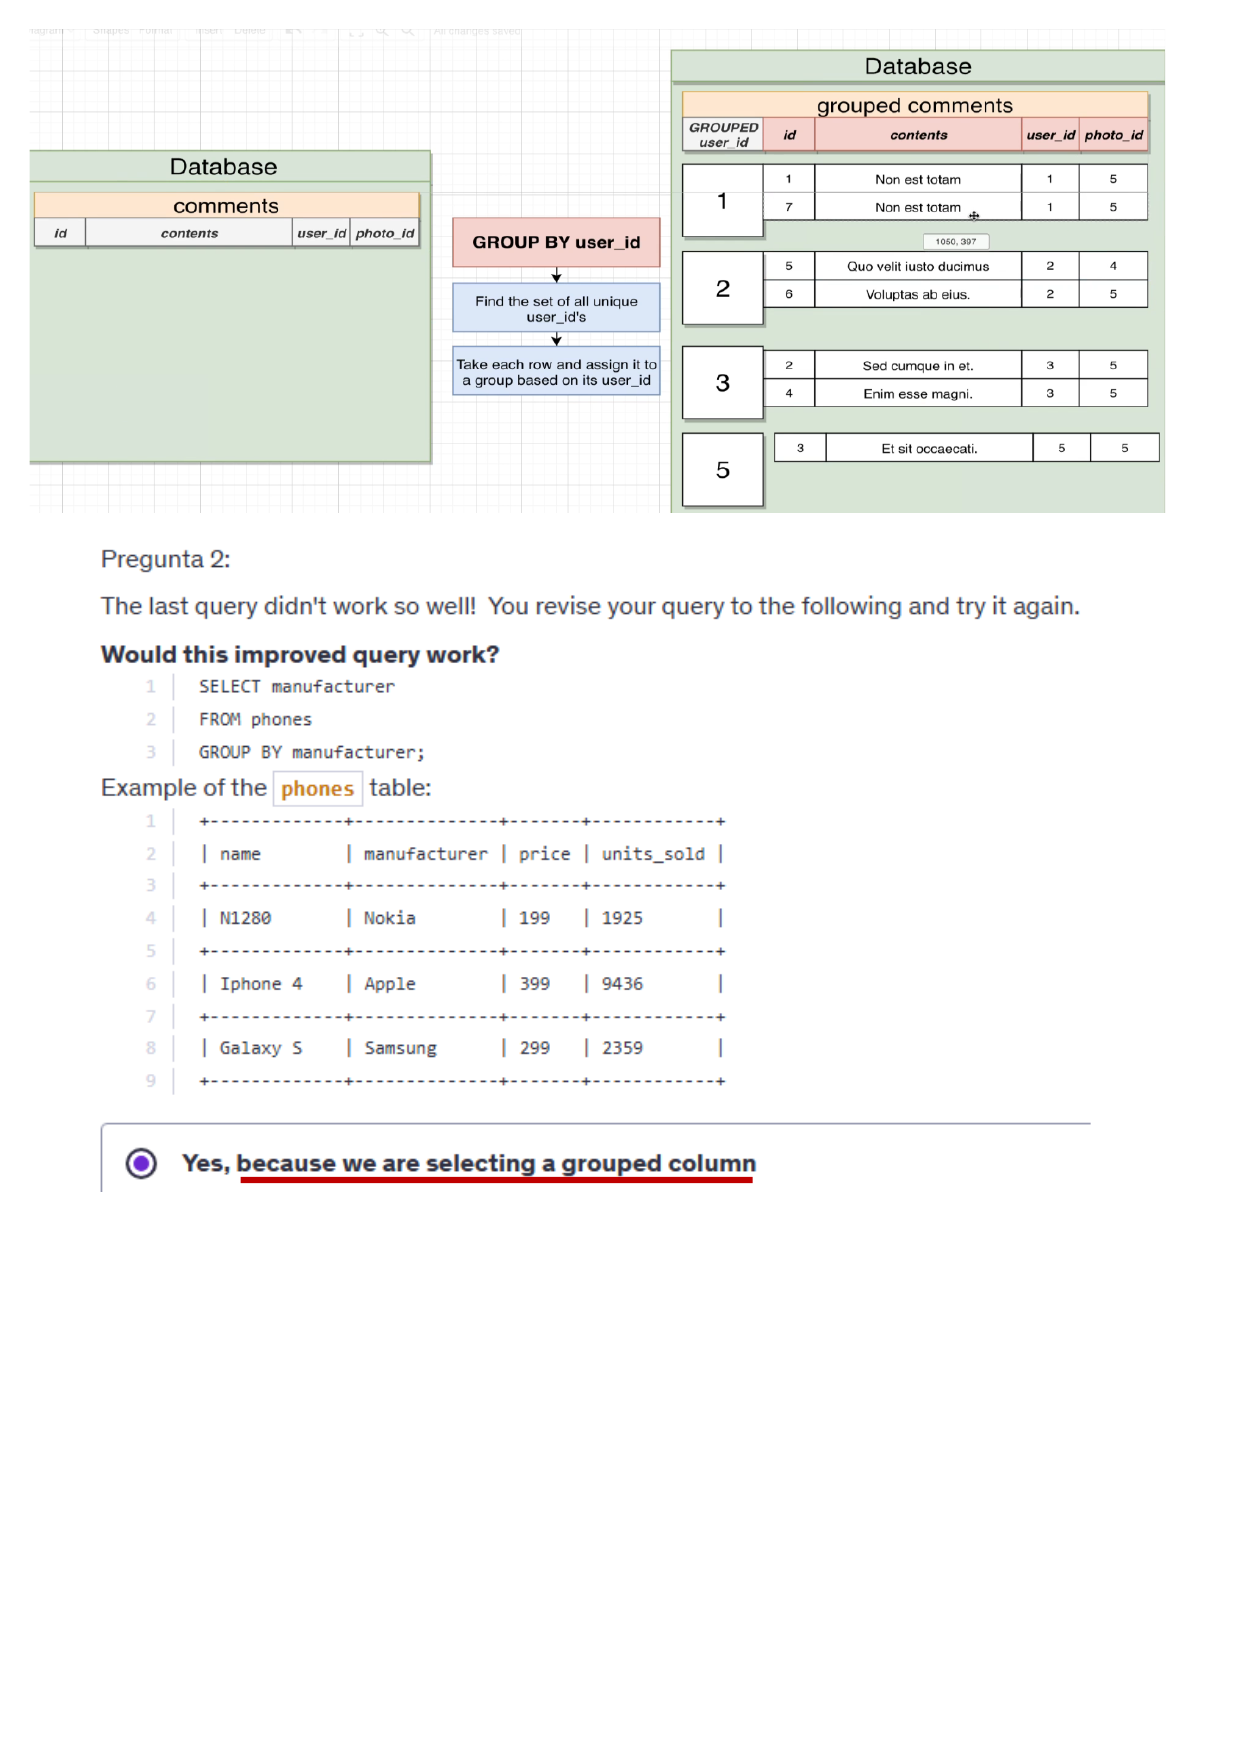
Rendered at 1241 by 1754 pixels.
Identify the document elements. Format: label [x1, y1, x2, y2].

picture [29, 29, 1166, 513]
picture [29, 531, 1091, 1192]
